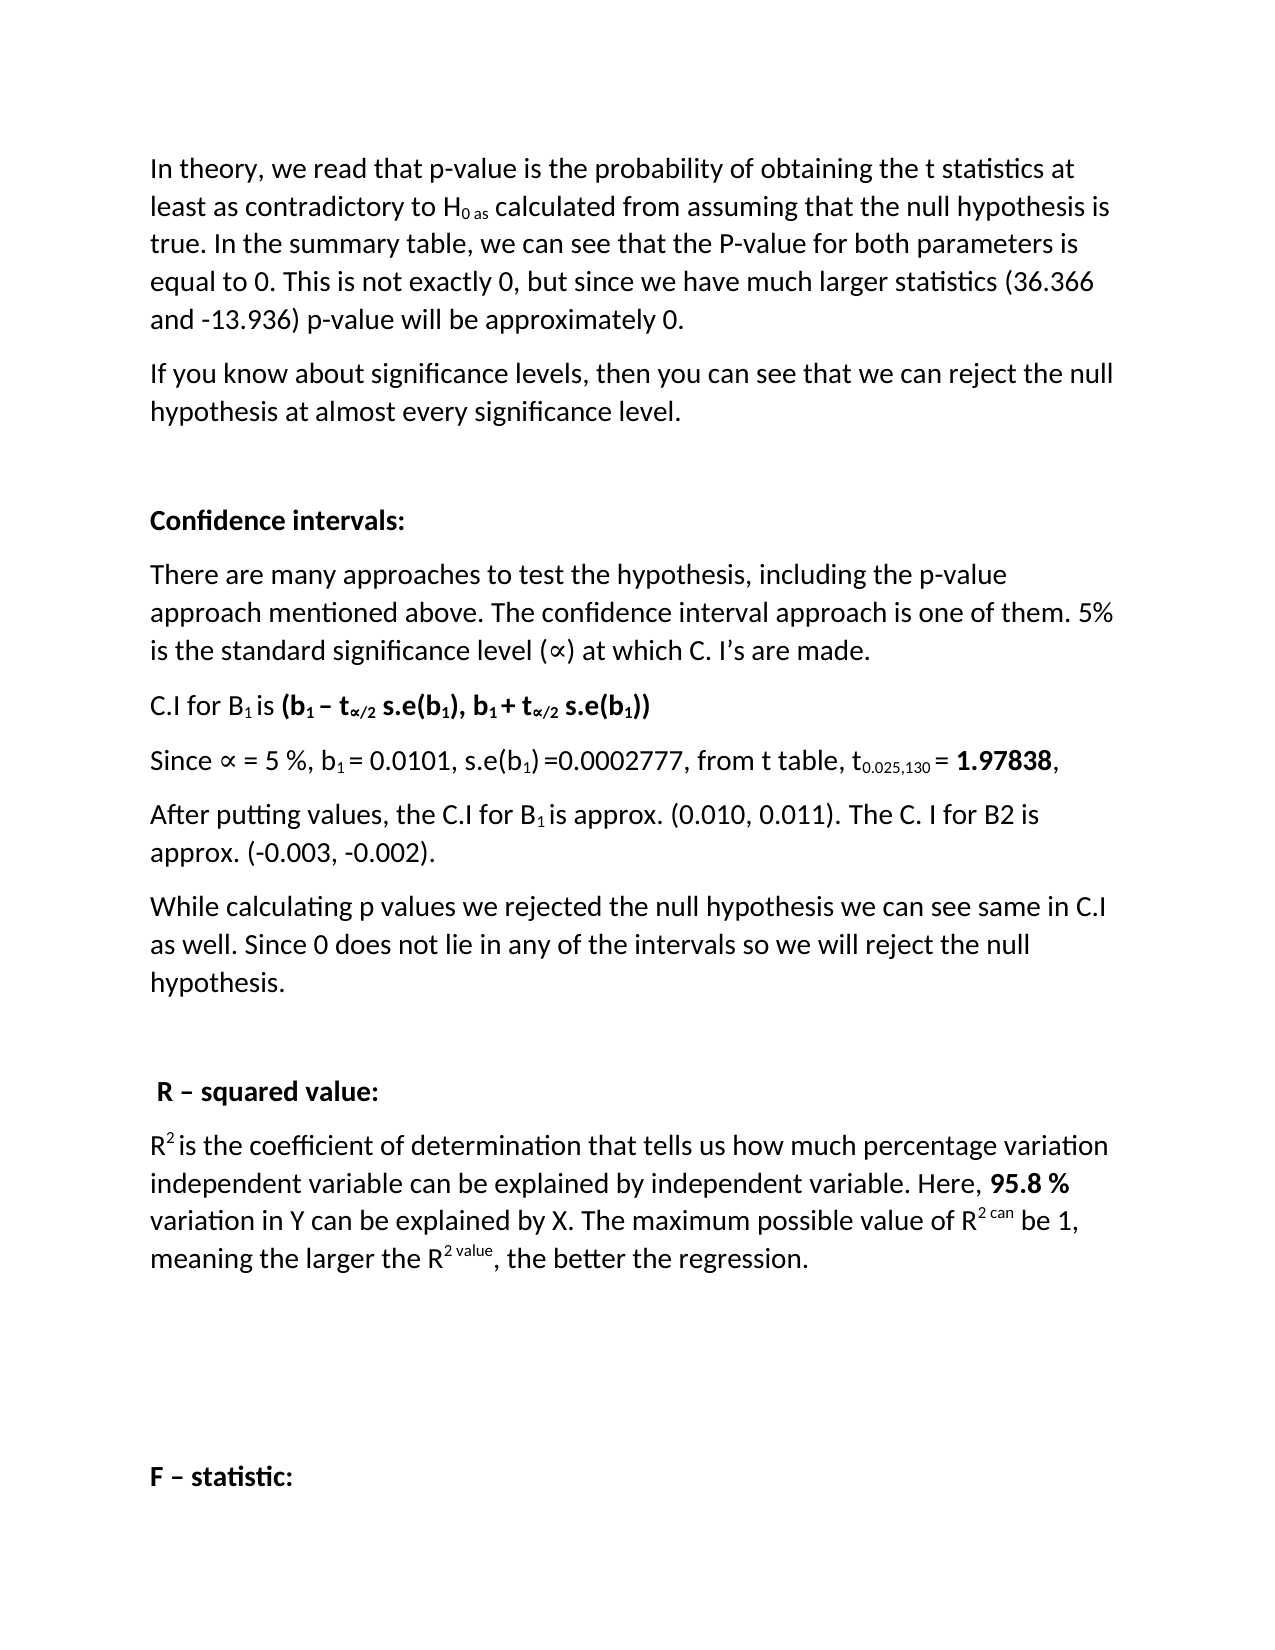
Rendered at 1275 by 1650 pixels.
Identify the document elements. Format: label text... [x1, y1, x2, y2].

text C.I for B1 is (b1 – t∝/2 s.e(b1), b1 + t∝/2 s.e(b1)) [150, 686, 1125, 723]
text While calculating p values we rejected the null hypothesis we can see same in C.I as well. Since 0 does not lie in any of the intervals so we will reject the null hypothesis. [150, 888, 1125, 999]
text Confidence intervals: [150, 502, 1125, 537]
text Since ∝ = 5 %, b1 = 0.0101, s.e(b1) =0.0002777, from t table, t0.025,130 = 1.97838, [150, 741, 1125, 778]
text R2 is the coefficient of determination that tells us how much percentage variation independent variable can be explained by independent variable. Here, 95.8 % variation in Y can be explained by X. The maximum possible value of R2 can be 1, meaning the larger the R2 value, the better the regression. [150, 1127, 1125, 1276]
text If you know about significance levels, then you can see that we can reject the null hypothesis at almost every significance level. [150, 355, 1125, 428]
text There are many approaches to test the hypothesis, including the p-value approach mentioned above. The confidence interval approach is one of them. 5% is the standard significance level (∝) at which C. I’s are made. [150, 556, 1125, 668]
text F – statistic: [150, 1458, 1125, 1493]
text R – squared value: [150, 1073, 1125, 1108]
text In theory, we read that p-value is the probability of obtaining the t statistics at least as contradictory to H0 as calculated from assuming that the null hypothesis is true. In the summary table, we can see that the P-value for both parameters is equal to 0. This is not exactly 0, but since we have much larger statistics (36.366 and -13.936) p-value will be approximately 0. [150, 150, 1125, 336]
text After putting values, the C.I for B1 is approx. (0.010, 0.011). The C. I for B2 is approx. (-0.003, -0.002). [150, 796, 1125, 870]
